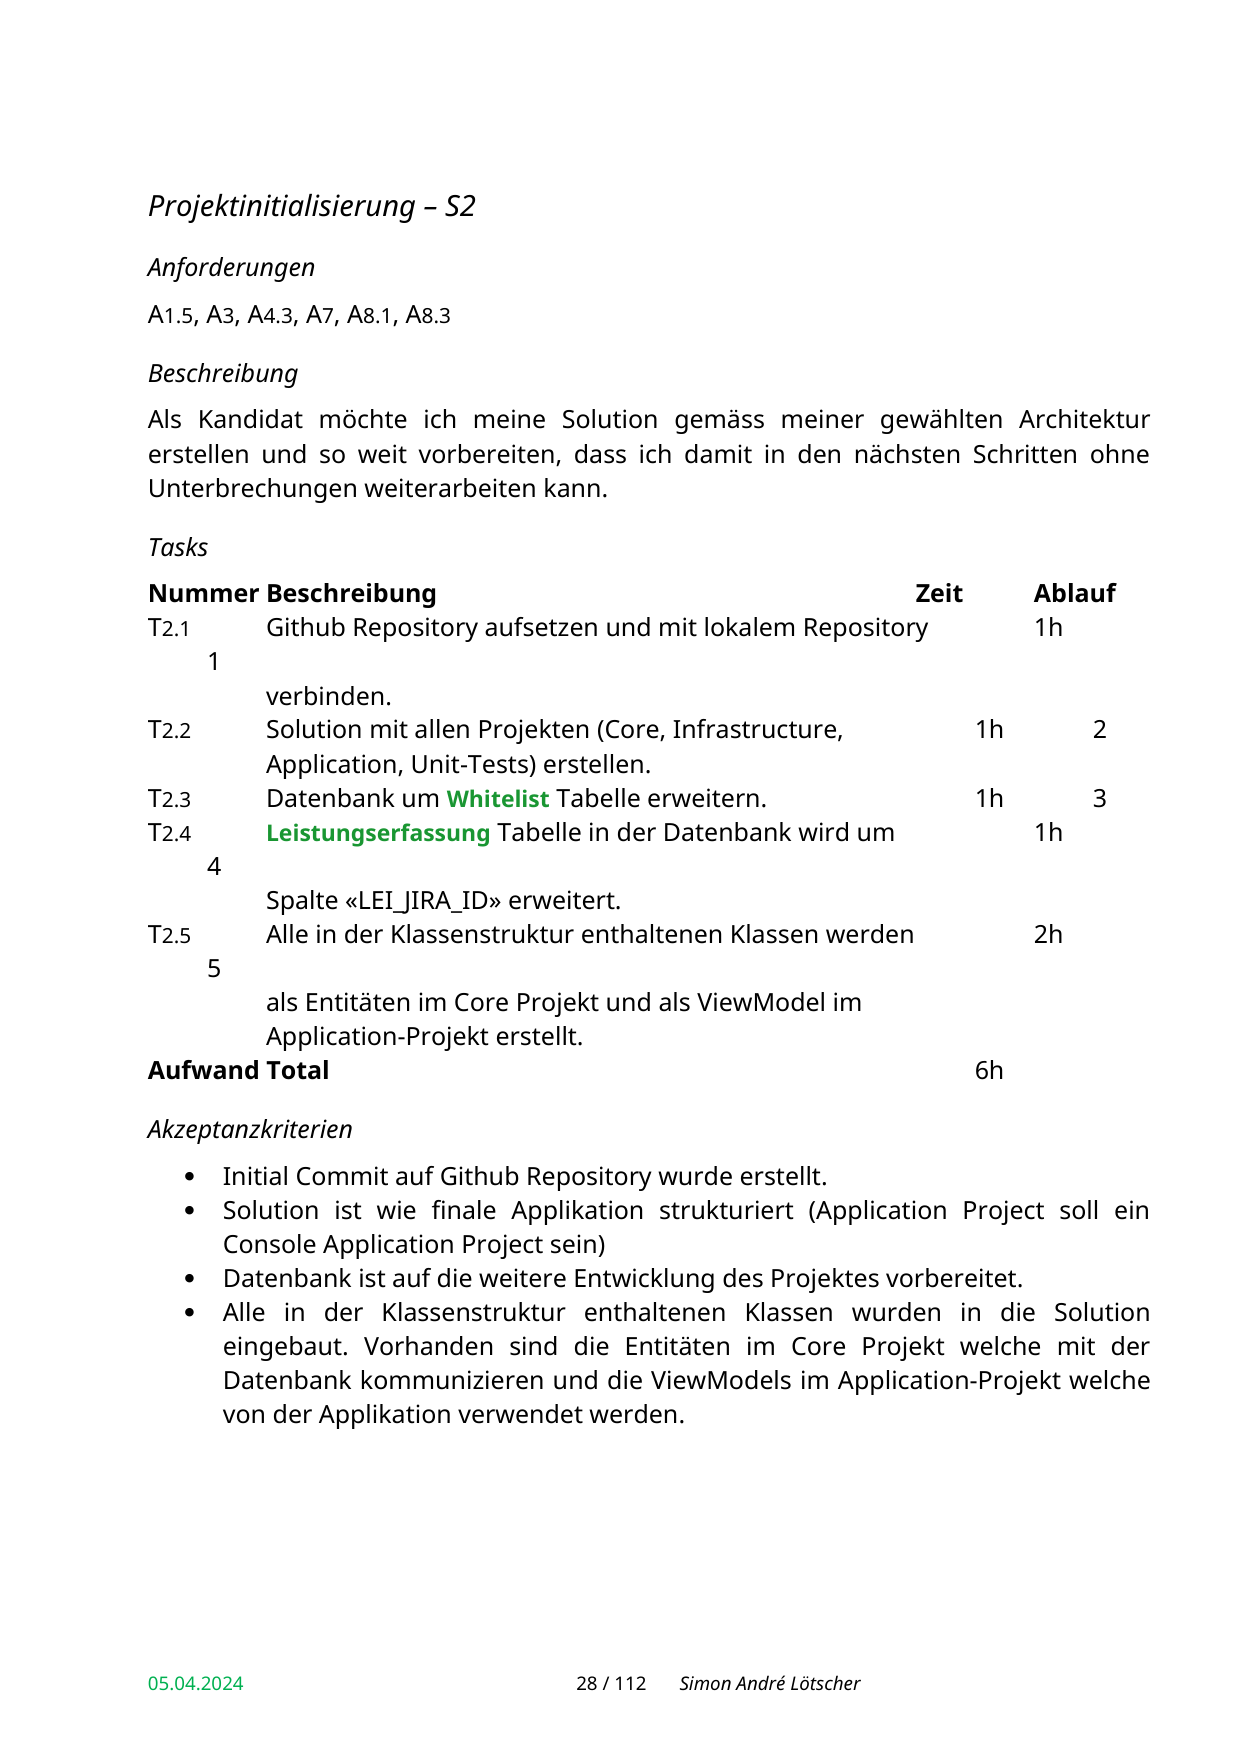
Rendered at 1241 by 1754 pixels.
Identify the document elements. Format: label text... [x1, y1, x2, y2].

text Als Kandidat möchte ich meine Solution gemäss meiner gewählten Architektur erstellen und so weit vorbereiten, dass ich damit in den nächsten Schritten ohne Unterbrechungen weiterarbeiten kann. [148, 402, 1152, 504]
text Aufwand Total 6h [148, 1053, 1152, 1087]
text T2.3 Datenbank um Whitelist Tabelle erweitern. 1h 3 [148, 780, 1152, 814]
title Tasks [148, 529, 1152, 563]
list Solution ist wie finale Applikation strukturiert (Application Project soll ein Console Application Project sein) [185, 1192, 1152, 1261]
text T2.1 Github Repository aufsetzen und mit lokalem Repository 1h 1 [148, 610, 1152, 678]
title Beschreibung [148, 356, 1152, 390]
title Akzeptanzkriterien [148, 1112, 1152, 1146]
text T2.2 Solution mit allen Projekten (Core, Infrastructure, 1h 2 [148, 712, 1152, 746]
text Spalte «LEI_JIRA_ID» erweitert. [148, 882, 1152, 917]
list Alle in der Klassenstruktur enthaltenen Klassen wurden in die Solution eingebaut. Vorhanden sind die Entitäten im Core Projekt welche mit der Datenbank kommunizieren und die ViewModels im Application-Projekt welche von der Applikation verwendet werden. [185, 1295, 1152, 1431]
text Projektinitialisierung – S2 [148, 185, 1152, 225]
text als Entitäten im Core Projekt und als ViewModel im [148, 985, 1152, 1019]
text T2.5 Alle in der Klassenstruktur enthaltenen Klassen werden 2h 5 [148, 917, 1152, 985]
text verbinden. [207, 678, 1152, 712]
text T2.4 Leistungserfassung Tabelle in der Datenbank wird um 1h 4 [148, 814, 1152, 882]
title Anforderungen [148, 250, 1152, 284]
list Datenbank ist auf die weitere Entwicklung des Projektes vorbereitet. [185, 1261, 1152, 1295]
text Application-Projekt erstellt. [148, 1019, 1152, 1053]
text Application, Unit-Tests) erstellen. [207, 746, 1152, 780]
text Nummer Beschreibung Zeit Ablauf [148, 576, 1152, 610]
list Initial Commit auf Github Repository wurde erstellt. [185, 1158, 1152, 1192]
text A1.5, A3, A4.3, A7, A8.1, A8.3 [148, 297, 1152, 331]
